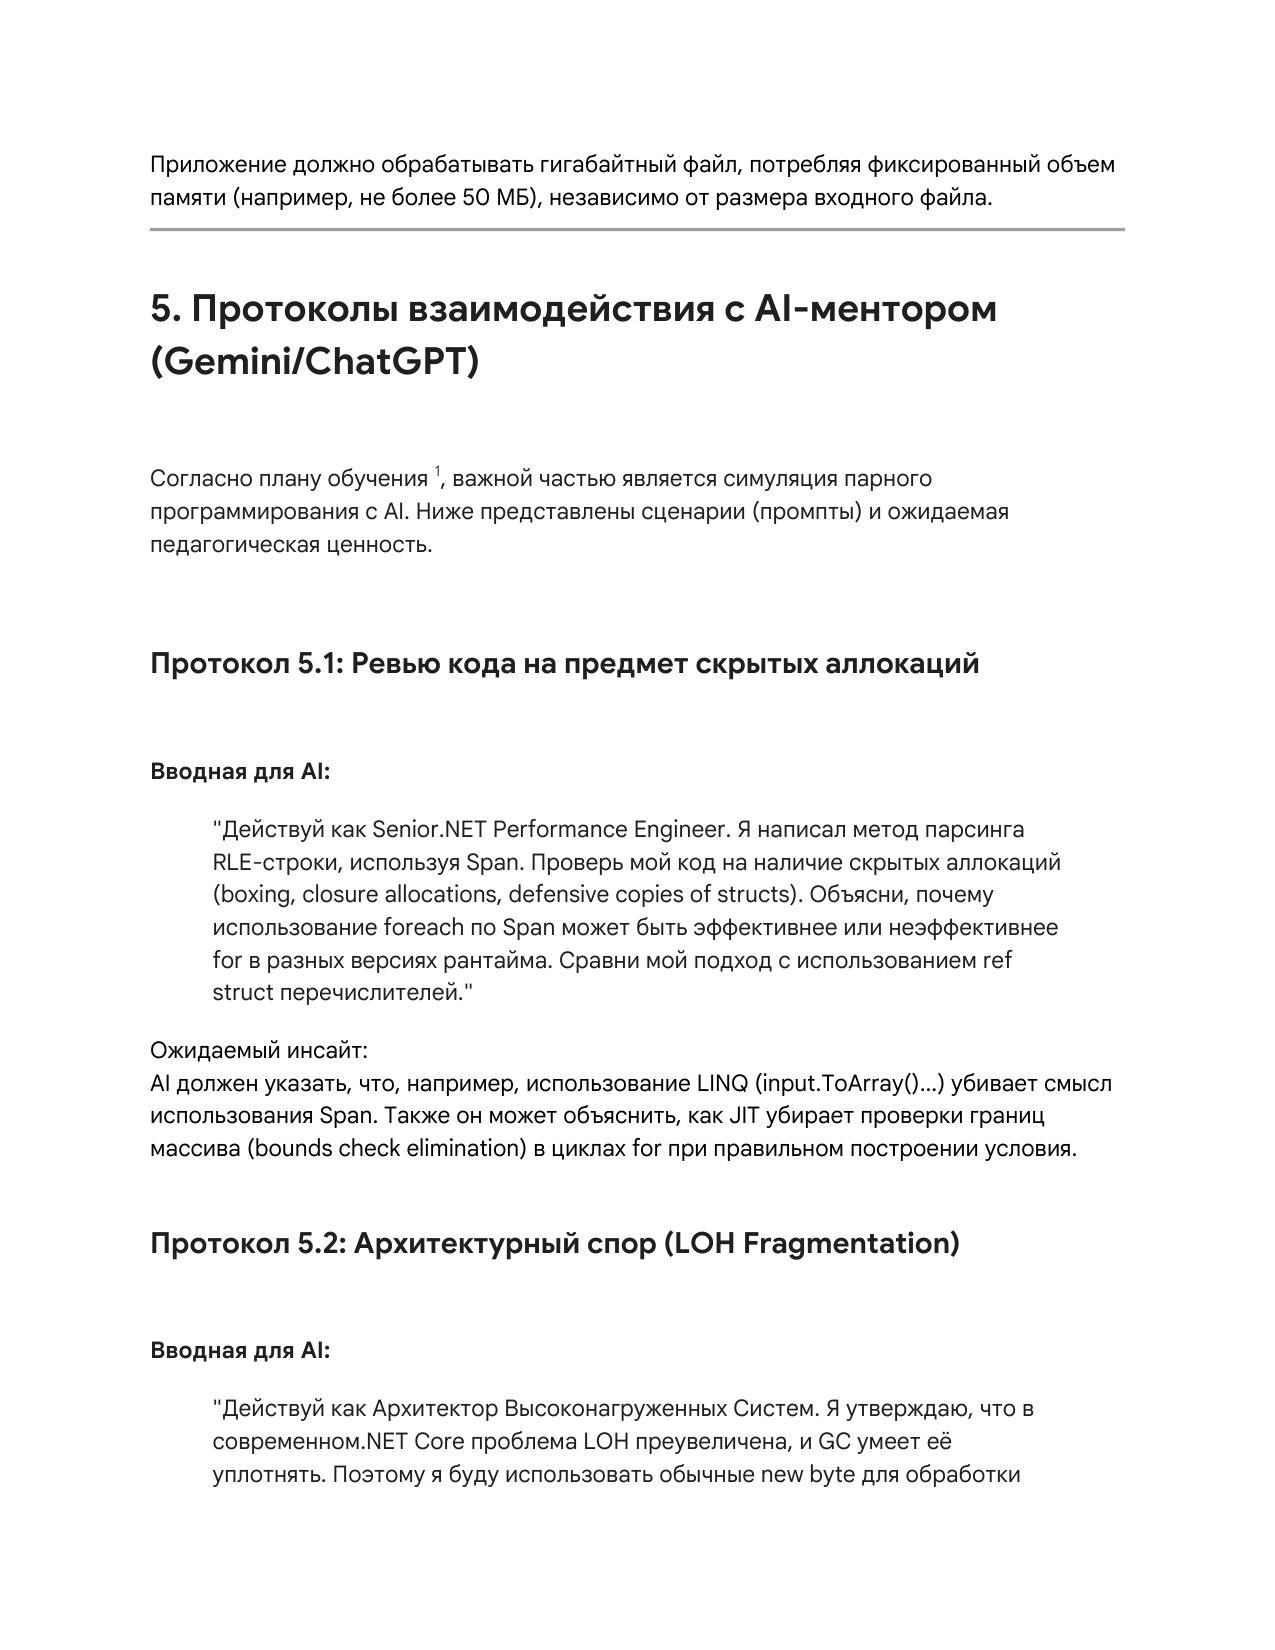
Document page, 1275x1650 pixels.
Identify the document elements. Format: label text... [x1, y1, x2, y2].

text "Действуй как Senior.NET Performance Engineer. Я написал метод парсинга RLE-строки, используя Span. Проверь мой код на наличие скрытых аллокаций (boxing, closure allocations, defensive copies of structs). Объясни, почему использование foreach по Span может быть эффективнее или неэффективнее for в разных версиях рантайма. Сравни мой подход с использованием ref struct перечислителей." [212, 815, 1062, 1007]
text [212, 1394, 1062, 1489]
text Вводная для AI: [150, 1337, 1125, 1366]
subtitle Протокол 5.1: Ревью кода на предмет скрытых аллокаций [150, 646, 1125, 682]
text Приложение должно обрабатывать гигабайтный файл, потребляя фиксированный объем памяти (например, не более 50 МБ), независимо от размера входного файла. [150, 150, 1125, 211]
text AI должен указать, что, например, использование LINQ (input.ToArray()...) убивает смысл использования Span. Также он может объяснить, как JIT убирает проверки границ массива (bounds check elimination) в циклах for при правильном построении условия. [150, 1069, 1125, 1163]
text Согласно плану обучения 1, важной частью является симуляция парного программирования с AI. Ниже представлены сценарии (промпты) и ожидаемая педагогическая ценность. [150, 462, 1125, 559]
subtitle 5. Протоколы взаимодействия с AI-ментором (Gemini/ChatGPT) [150, 285, 1125, 385]
subtitle Протокол 5.2: Архитектурный спор (LOH Fragmentation) [150, 1225, 1125, 1261]
text Вводная для AI: [150, 757, 1125, 786]
text Ожидаемый инсайт: [150, 1036, 1125, 1065]
